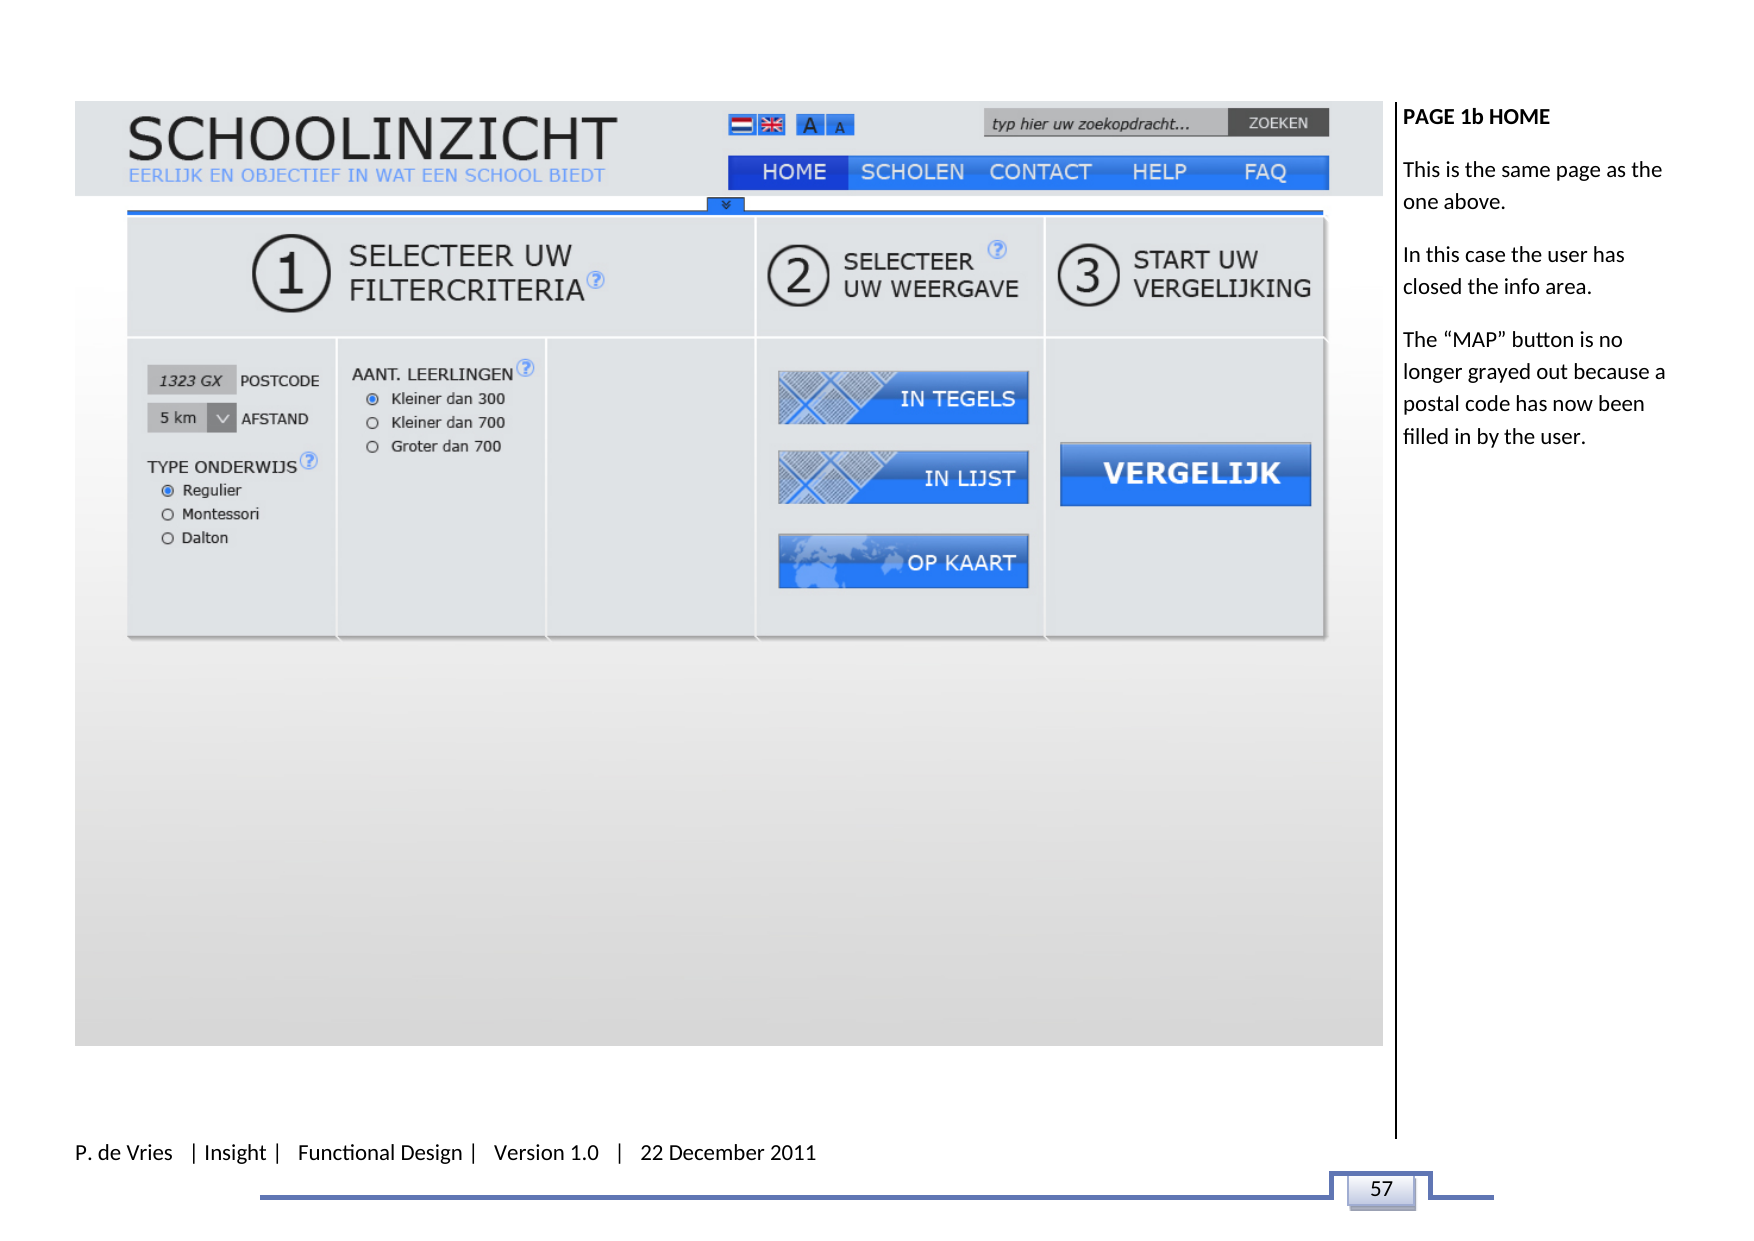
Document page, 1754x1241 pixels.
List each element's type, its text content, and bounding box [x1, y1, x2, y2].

text This is the same page as the one above. [1403, 155, 1679, 215]
picture [75, 101, 1383, 1046]
text The “MAP” button is no longer grayed out because a postal code has now been filled in by the user. [1403, 325, 1679, 450]
text PAGE 1b HOME [1403, 102, 1679, 130]
text In this case the user has closed the info area. [1403, 240, 1679, 300]
